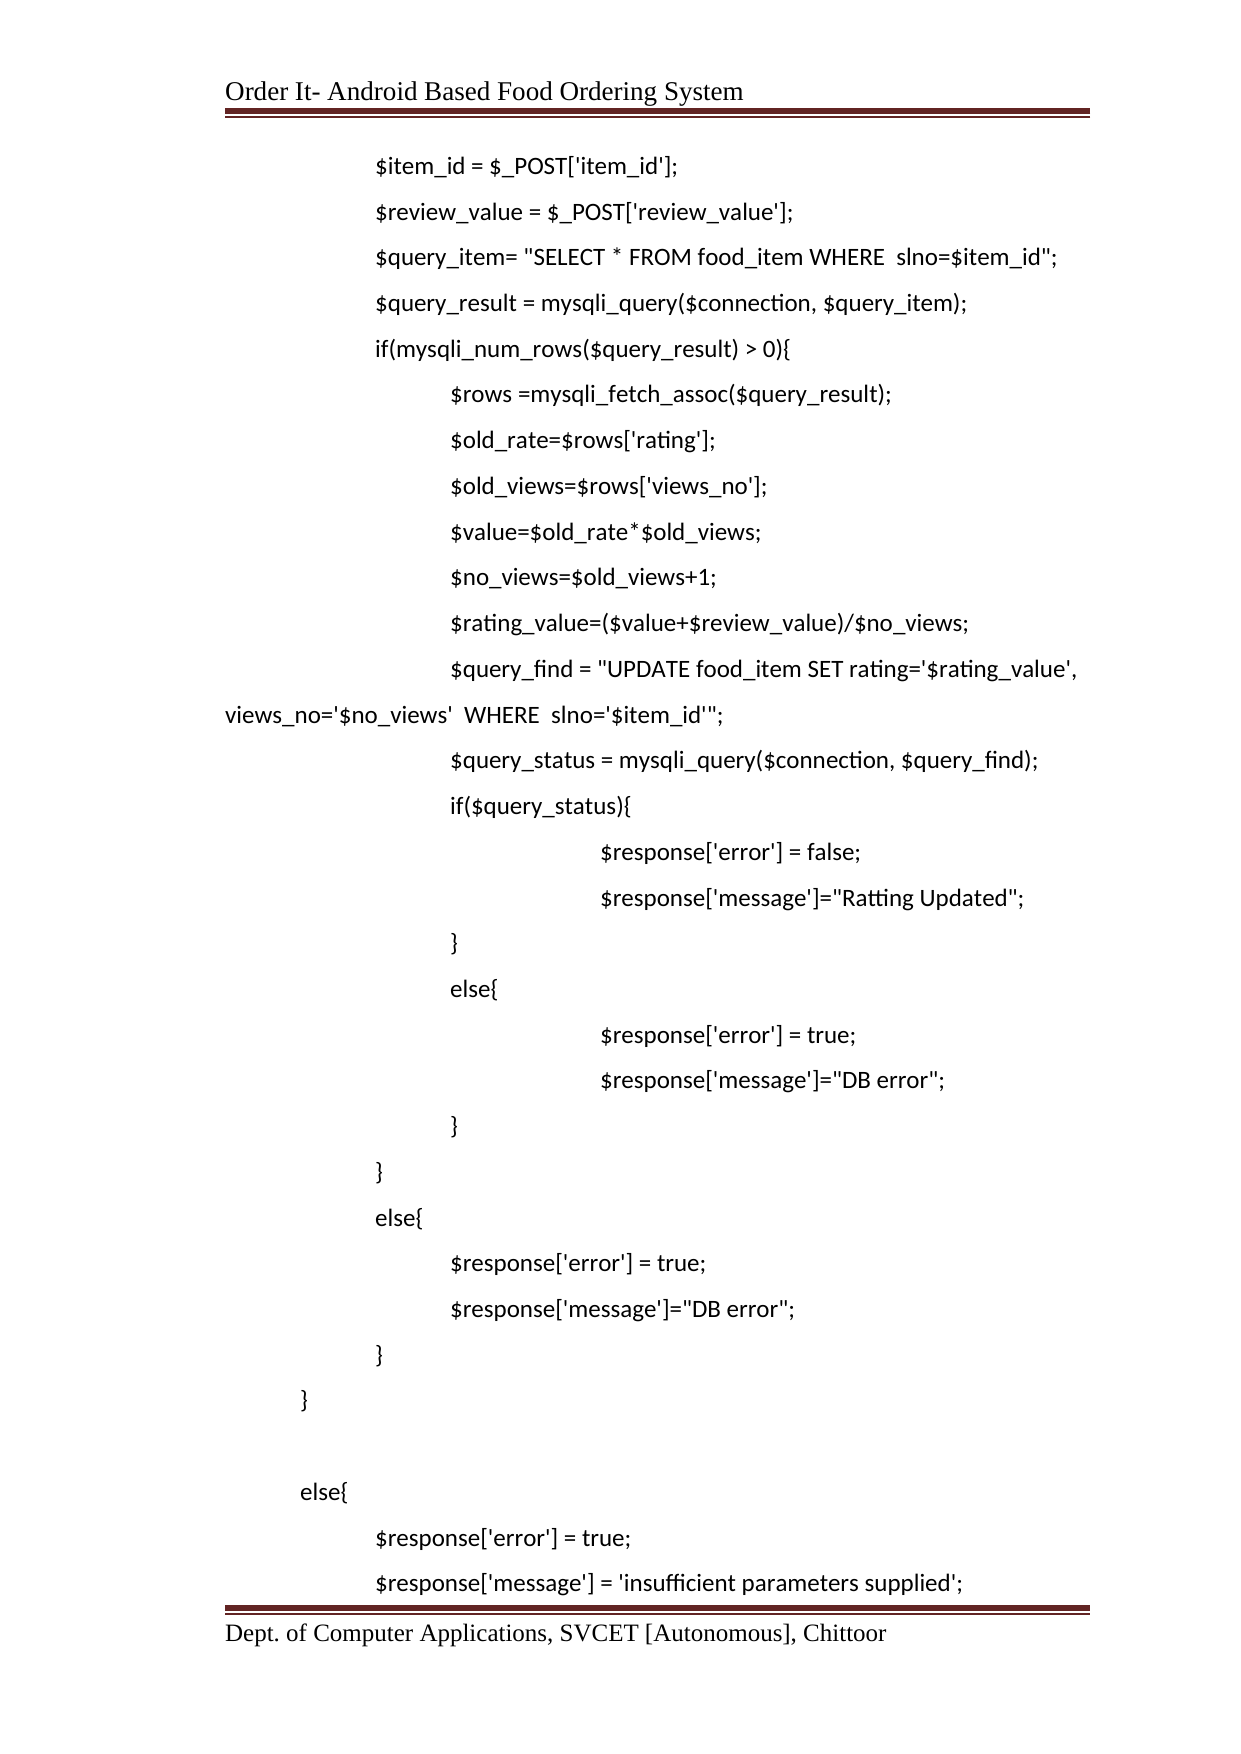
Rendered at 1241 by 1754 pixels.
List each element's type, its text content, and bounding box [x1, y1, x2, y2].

text else{ [225, 1476, 1090, 1507]
text $old_rate=$rows['rating']; [225, 424, 1090, 455]
text $query_find = "UPDATE food_item SET rating='$rating_value', views_no='$no_views' WHERE slno='$item_id'"; [225, 653, 1090, 729]
text $response['error'] = true; [225, 1247, 1090, 1278]
text $item_id = $_POST['item_id']; [225, 150, 1090, 181]
text else{ [225, 973, 1090, 1004]
text $response['message']="DB error"; [225, 1293, 1090, 1324]
text $response['message']="Ratting Updated"; [225, 882, 1090, 912]
text } [225, 1339, 1090, 1369]
text $response['message']="DB error"; [225, 1064, 1090, 1095]
text else{ [225, 1202, 1090, 1232]
text } [225, 1156, 1090, 1187]
text } [225, 927, 1090, 958]
text $old_views=$rows['views_no']; [225, 470, 1090, 501]
text $rating_value=($value+$review_value)/$no_views; [225, 607, 1090, 638]
text if($query_status){ [225, 790, 1090, 821]
text $response['error'] = true; [225, 1019, 1090, 1049]
text $response['message'] = 'insufficient parameters supplied'; [225, 1568, 1090, 1598]
text if(mysqli_num_rows($query_result) > 0){ [225, 333, 1090, 363]
text $value=$old_rate*$old_views; [225, 516, 1090, 546]
text $query_item= "SELECT * FROM food_item WHERE slno=$item_id"; [225, 241, 1090, 272]
text $query_result = mysqli_query($connection, $query_item); [225, 287, 1090, 318]
text } [225, 1385, 1090, 1415]
text $response['error'] = false; [225, 836, 1090, 866]
text } [225, 1110, 1090, 1141]
text $rows =mysqli_fetch_assoc($query_result); [225, 379, 1090, 409]
text $review_value = $_POST['review_value']; [225, 196, 1090, 226]
text $response['error'] = true; [225, 1522, 1090, 1552]
text $query_status = mysqli_query($connection, $query_find); [225, 744, 1090, 775]
text $no_views=$old_views+1; [225, 562, 1090, 592]
